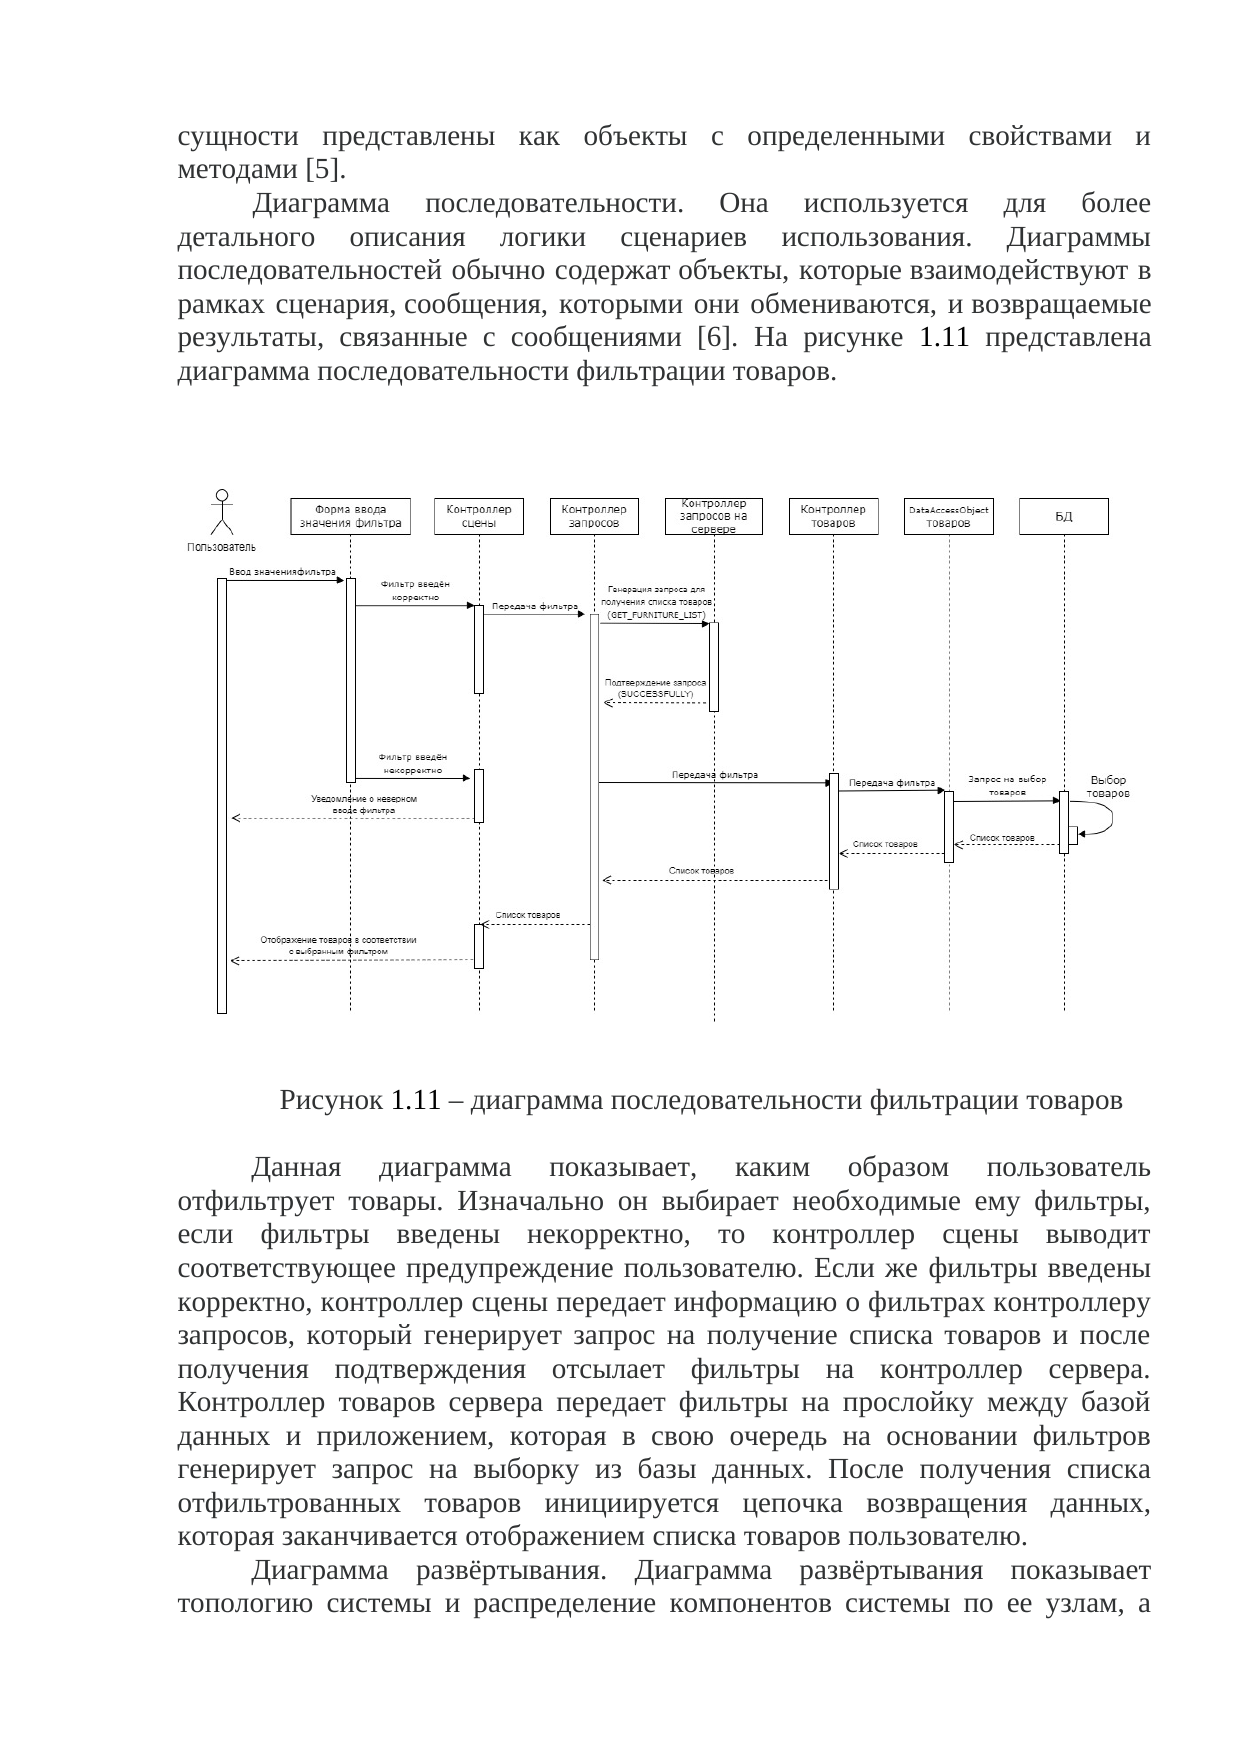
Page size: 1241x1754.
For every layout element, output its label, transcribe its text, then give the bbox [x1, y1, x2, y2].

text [177, 118, 1152, 185]
text Рисунок 1.11 – диаграмма последовательности фильтрации товаров [177, 1082, 1152, 1116]
text Диаграмма последовательности. Она используется для более детального описания логики сценариев использования. Диаграммы последовательностей обычно содержат объекты, которые взаимодействуют в рамках сценария, сообщения, которыми они обмениваются, и возвращаемые результаты, связанные с сообщениями [6]. На рисунке 1.11 представлена диаграмма последовательности фильтрации товаров. [177, 185, 1152, 386]
text Данная диаграмма показывает, каким образом пользователь отфильтрует товары. Изначально он выбирает необходимые ему фильтры, если фильтры введены некорректно, то контроллер сцены выводит соответствующее предупреждение пользователю. Если же фильтры введены корректно, контроллер сцены передает информацию о фильтрах контроллеру запросов, который генерирует запрос на получение списка товаров и после получения подтверждения отсылает фильтры на контроллер сервера. Контроллер товаров сервера передает фильтры на прослойку между базой данных и приложением, которая в свою очередь на основании фильтров генерирует запрос на выборку из базы данных. После получения списка отфильтрованных товаров инициируется цепочка возвращения данных, которая заканчивается отображением списка товаров пользователю. [177, 1149, 1152, 1552]
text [177, 1552, 1152, 1619]
picture [177, 453, 1152, 1066]
